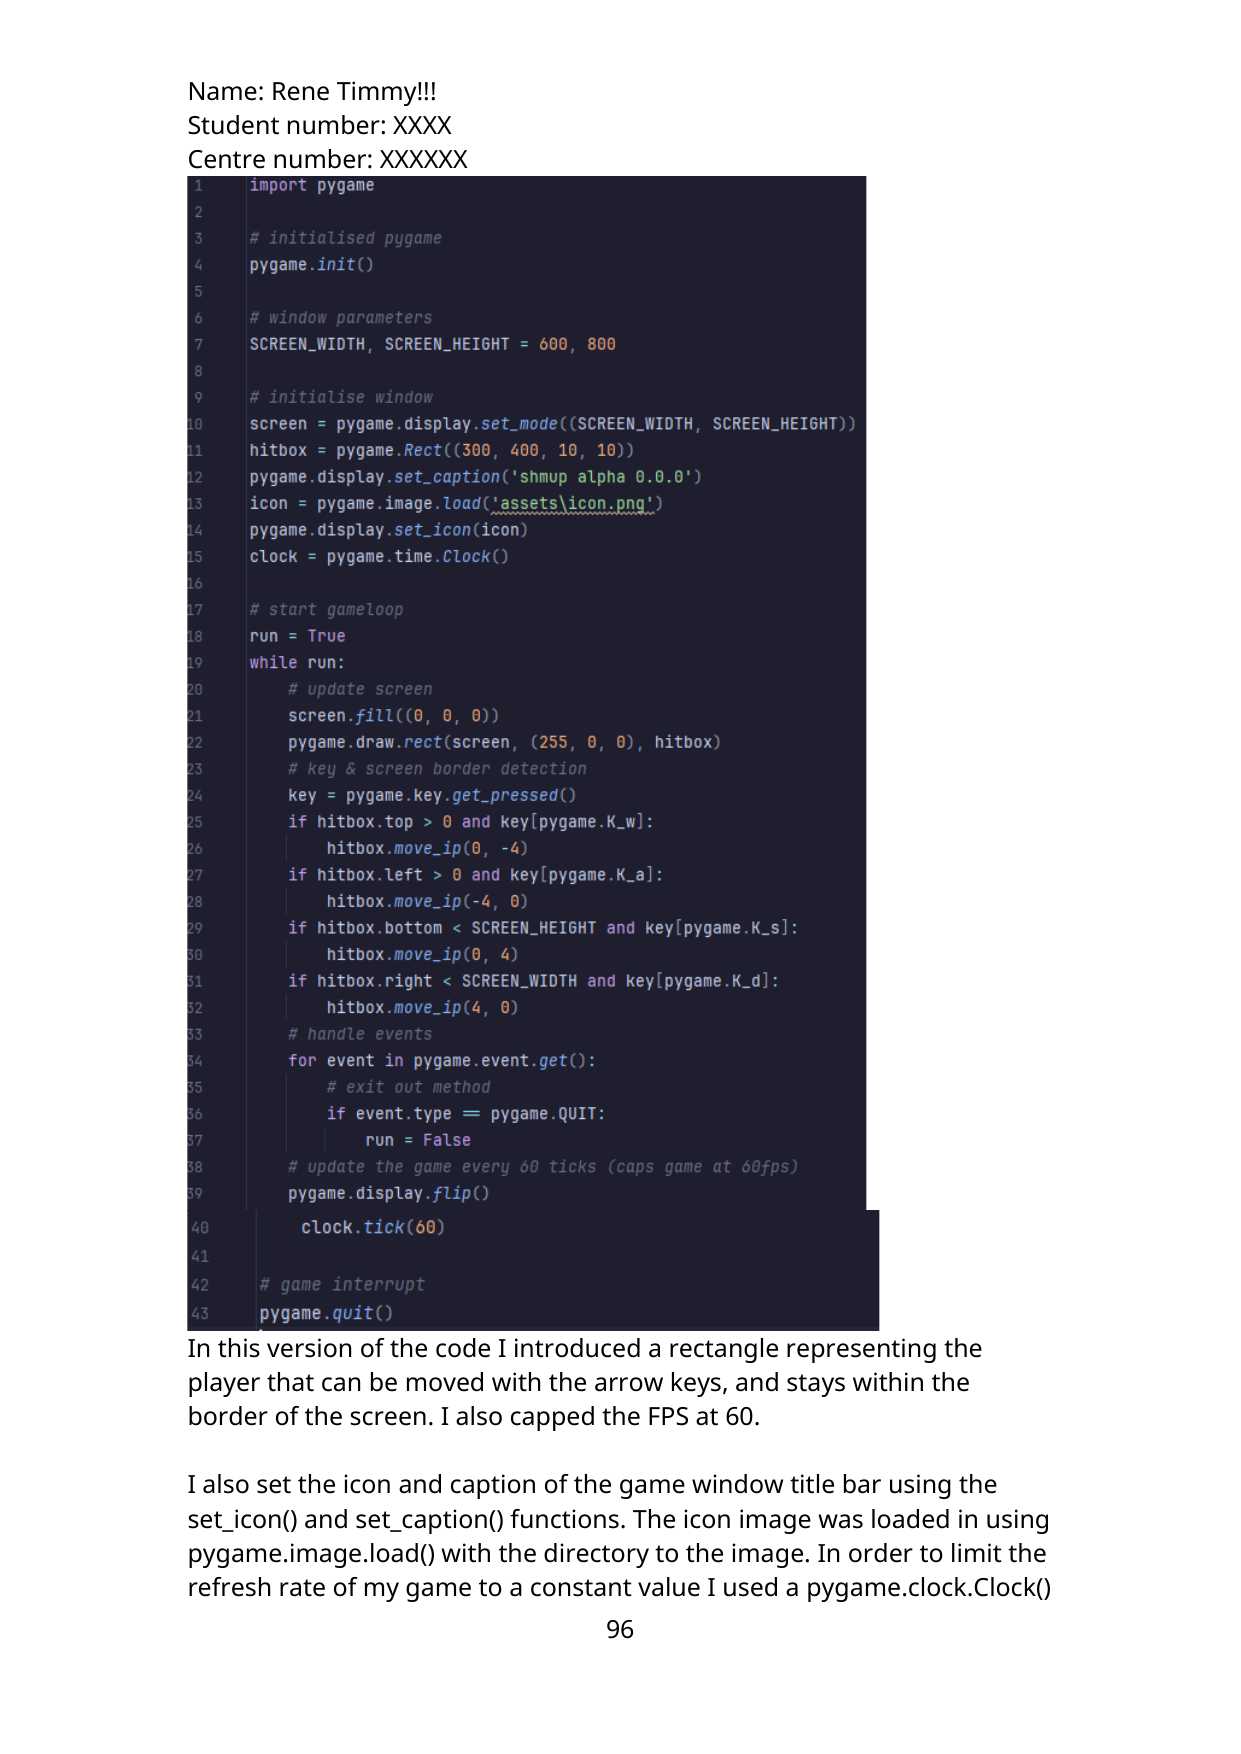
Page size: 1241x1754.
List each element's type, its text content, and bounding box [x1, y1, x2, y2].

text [187, 1467, 1053, 1603]
picture [187, 176, 880, 1331]
text In this version of the code I introduced a rectangle representing the player that can be moved with the arrow keys, and stays within the border of the screen. I also capped the FPS at 60. [187, 1331, 1053, 1433]
